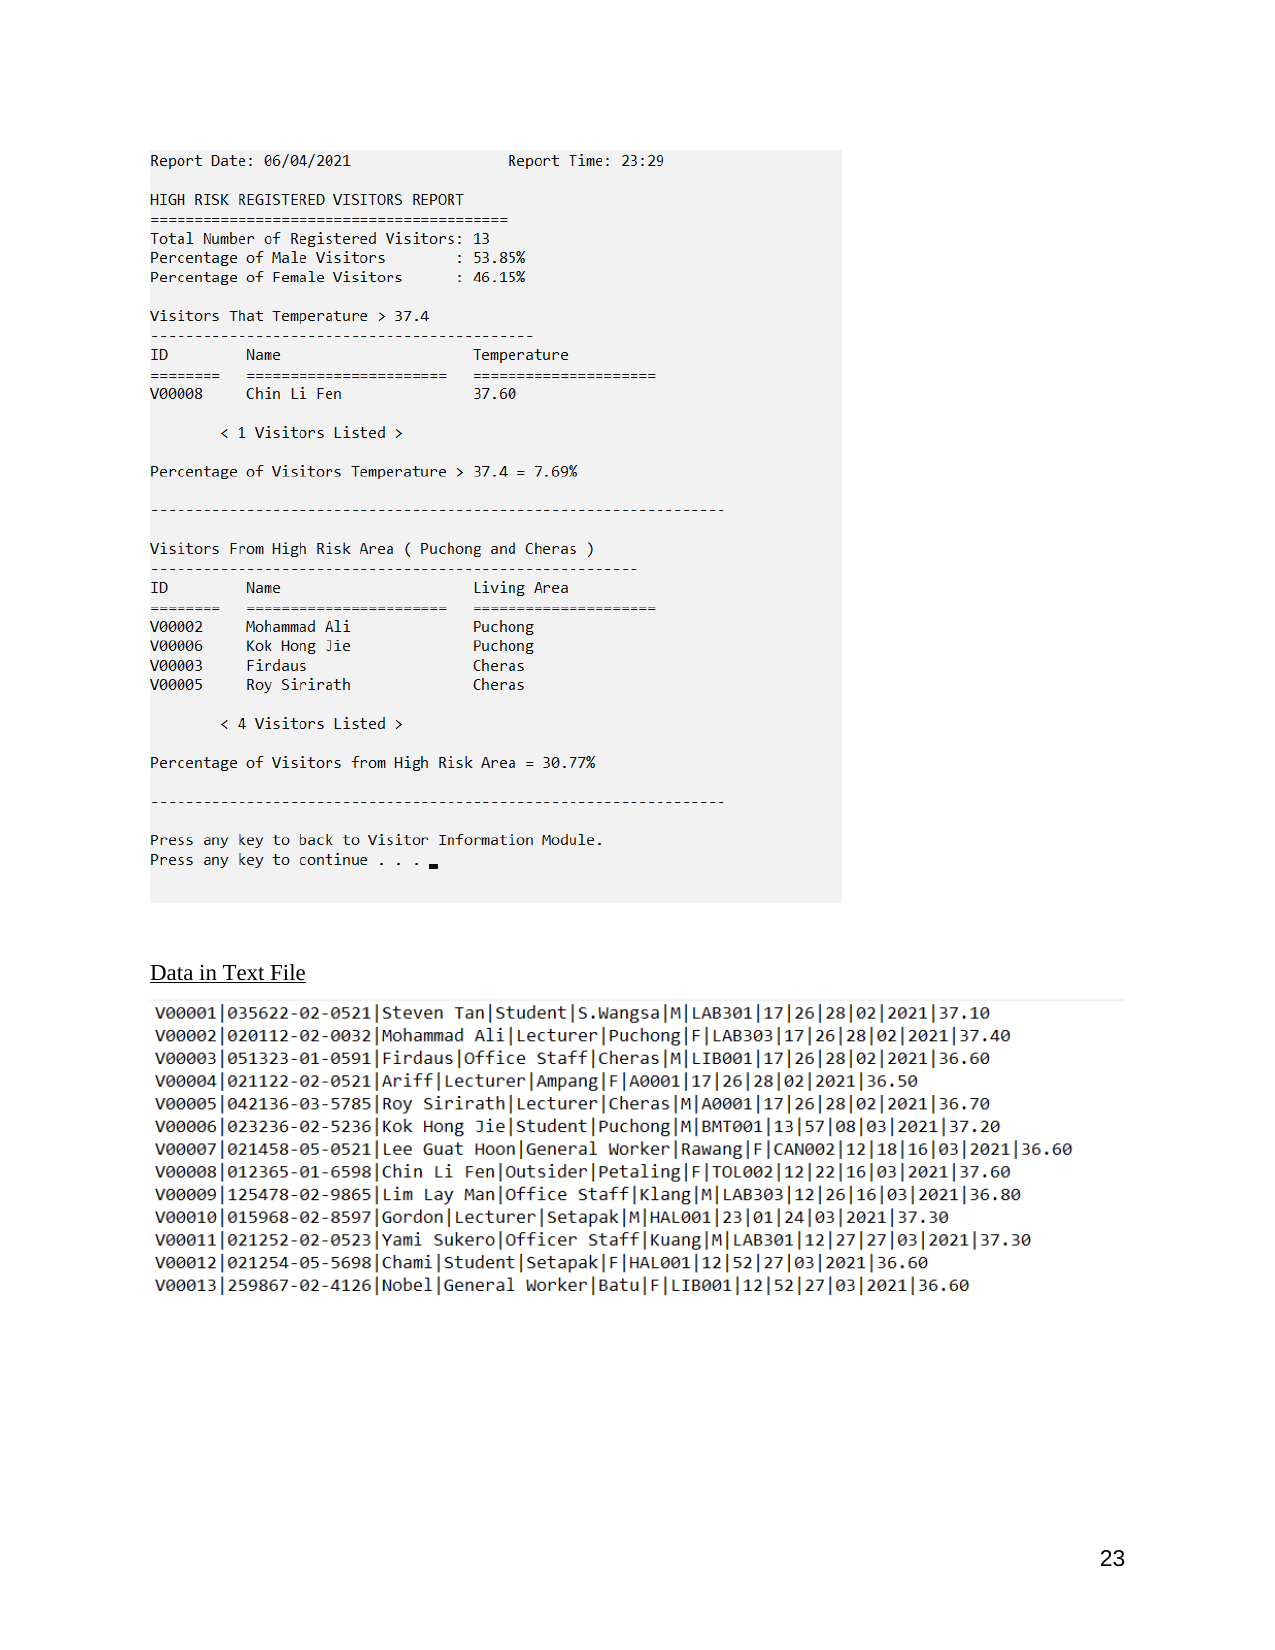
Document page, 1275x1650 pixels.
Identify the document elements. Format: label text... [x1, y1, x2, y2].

picture [150, 150, 842, 903]
picture [150, 998, 1125, 1324]
text Data in Text File [150, 959, 1125, 986]
